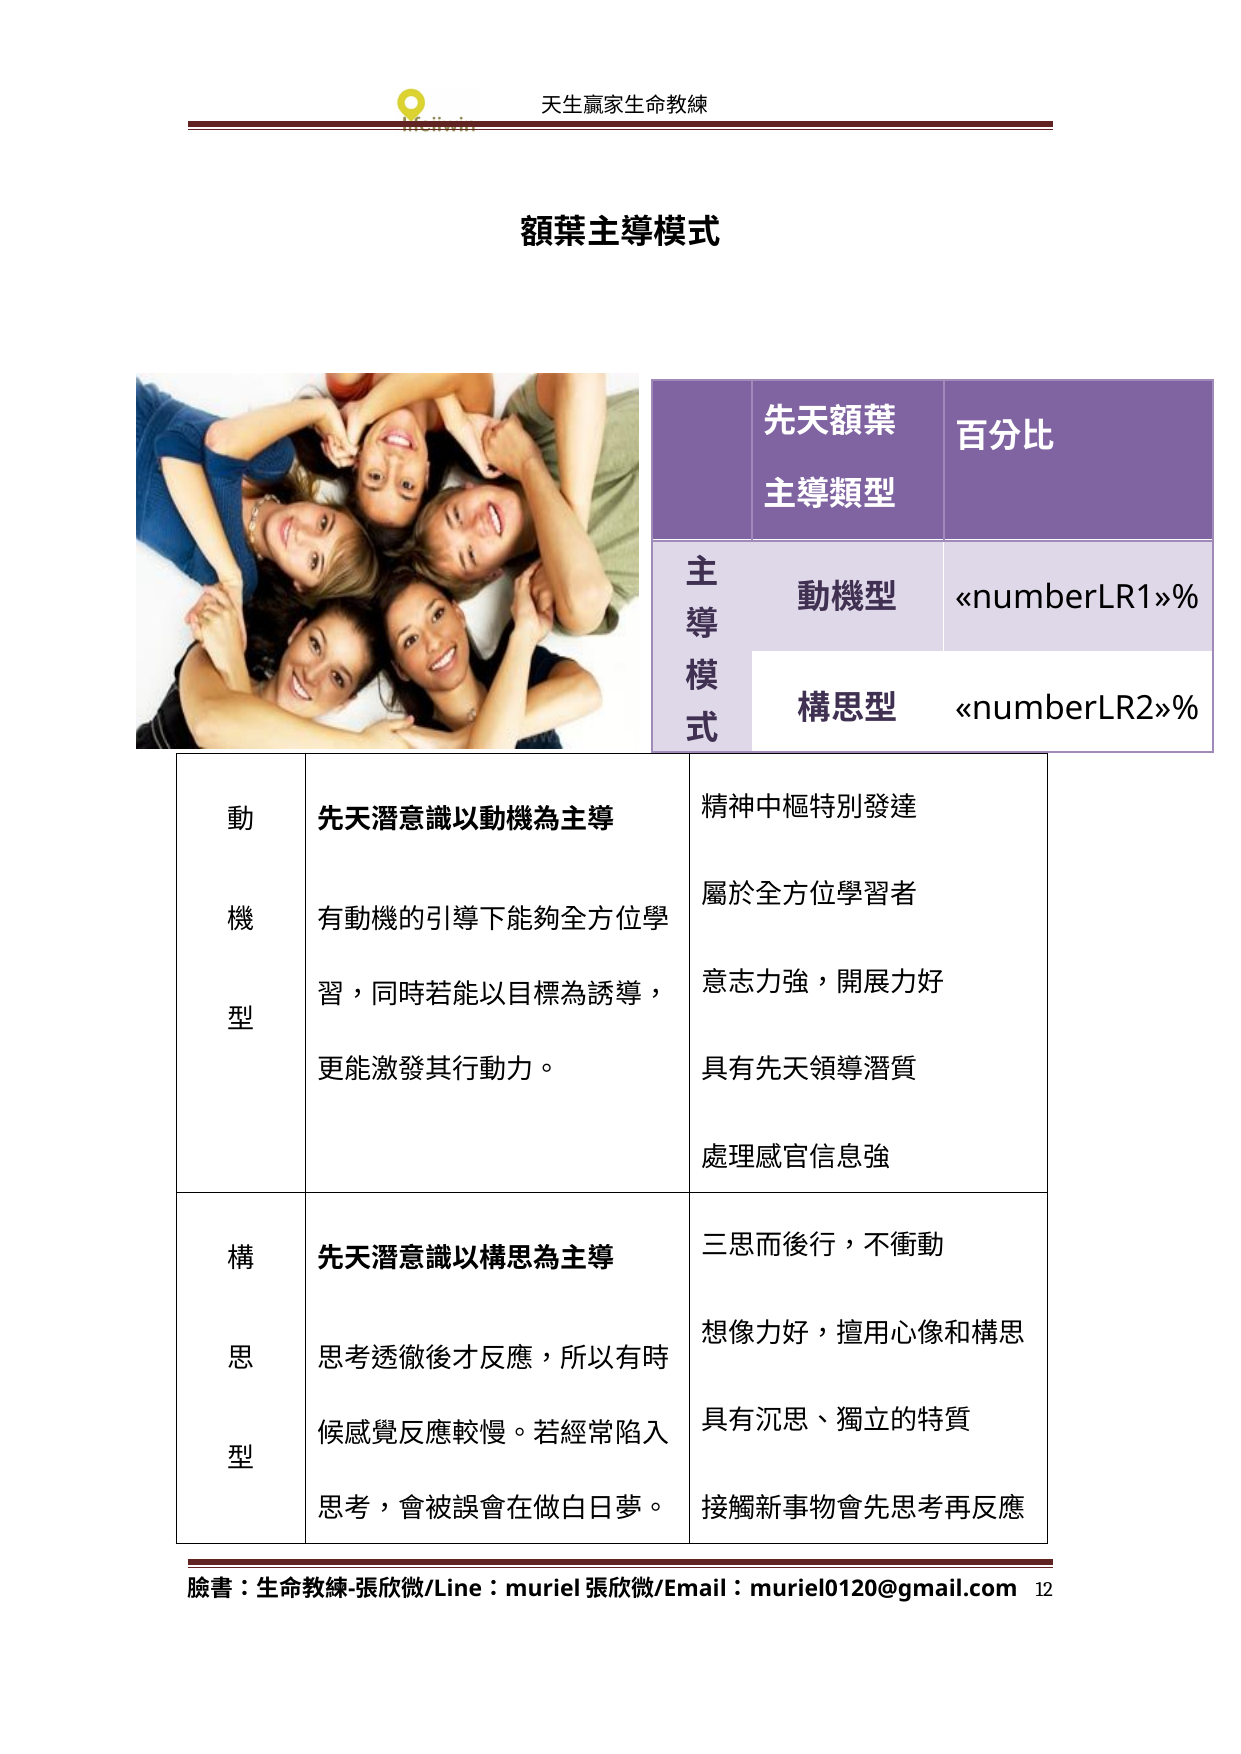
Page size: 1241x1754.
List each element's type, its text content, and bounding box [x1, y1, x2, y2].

table_header 精神中樞特別發達 屬於全方位學習者 意志力強，開展力好 具有先天領導潛質 處理感官信息強 [690, 754, 1047, 1192]
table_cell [690, 1193, 1047, 1543]
table_header 百分比 [945, 381, 1212, 539]
table_cell 構思型 [752, 651, 943, 751]
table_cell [306, 1193, 689, 1543]
picture [393, 130, 482, 137]
table_cell 動機型 [752, 542, 943, 651]
table_cell «numberLR2»% [944, 651, 1212, 751]
table_header 動 機 型 [177, 754, 305, 1192]
picture [136, 373, 639, 749]
table_header 先天潛意識以動機為主導 有動機的引導下能夠全方位學習，同時若能以目標為誘導，更能激發其行動力。 [306, 754, 689, 1192]
picture [393, 88, 482, 121]
table_cell «numberLR1»% [944, 542, 1212, 651]
table_header 先天額葉 主導類型 [753, 381, 943, 539]
text 額葉主導模式 [187, 191, 1053, 266]
table_header [653, 381, 751, 539]
table_cell 構 思 型 [177, 1193, 305, 1543]
table_cell 主 導 模 式 [653, 542, 752, 751]
